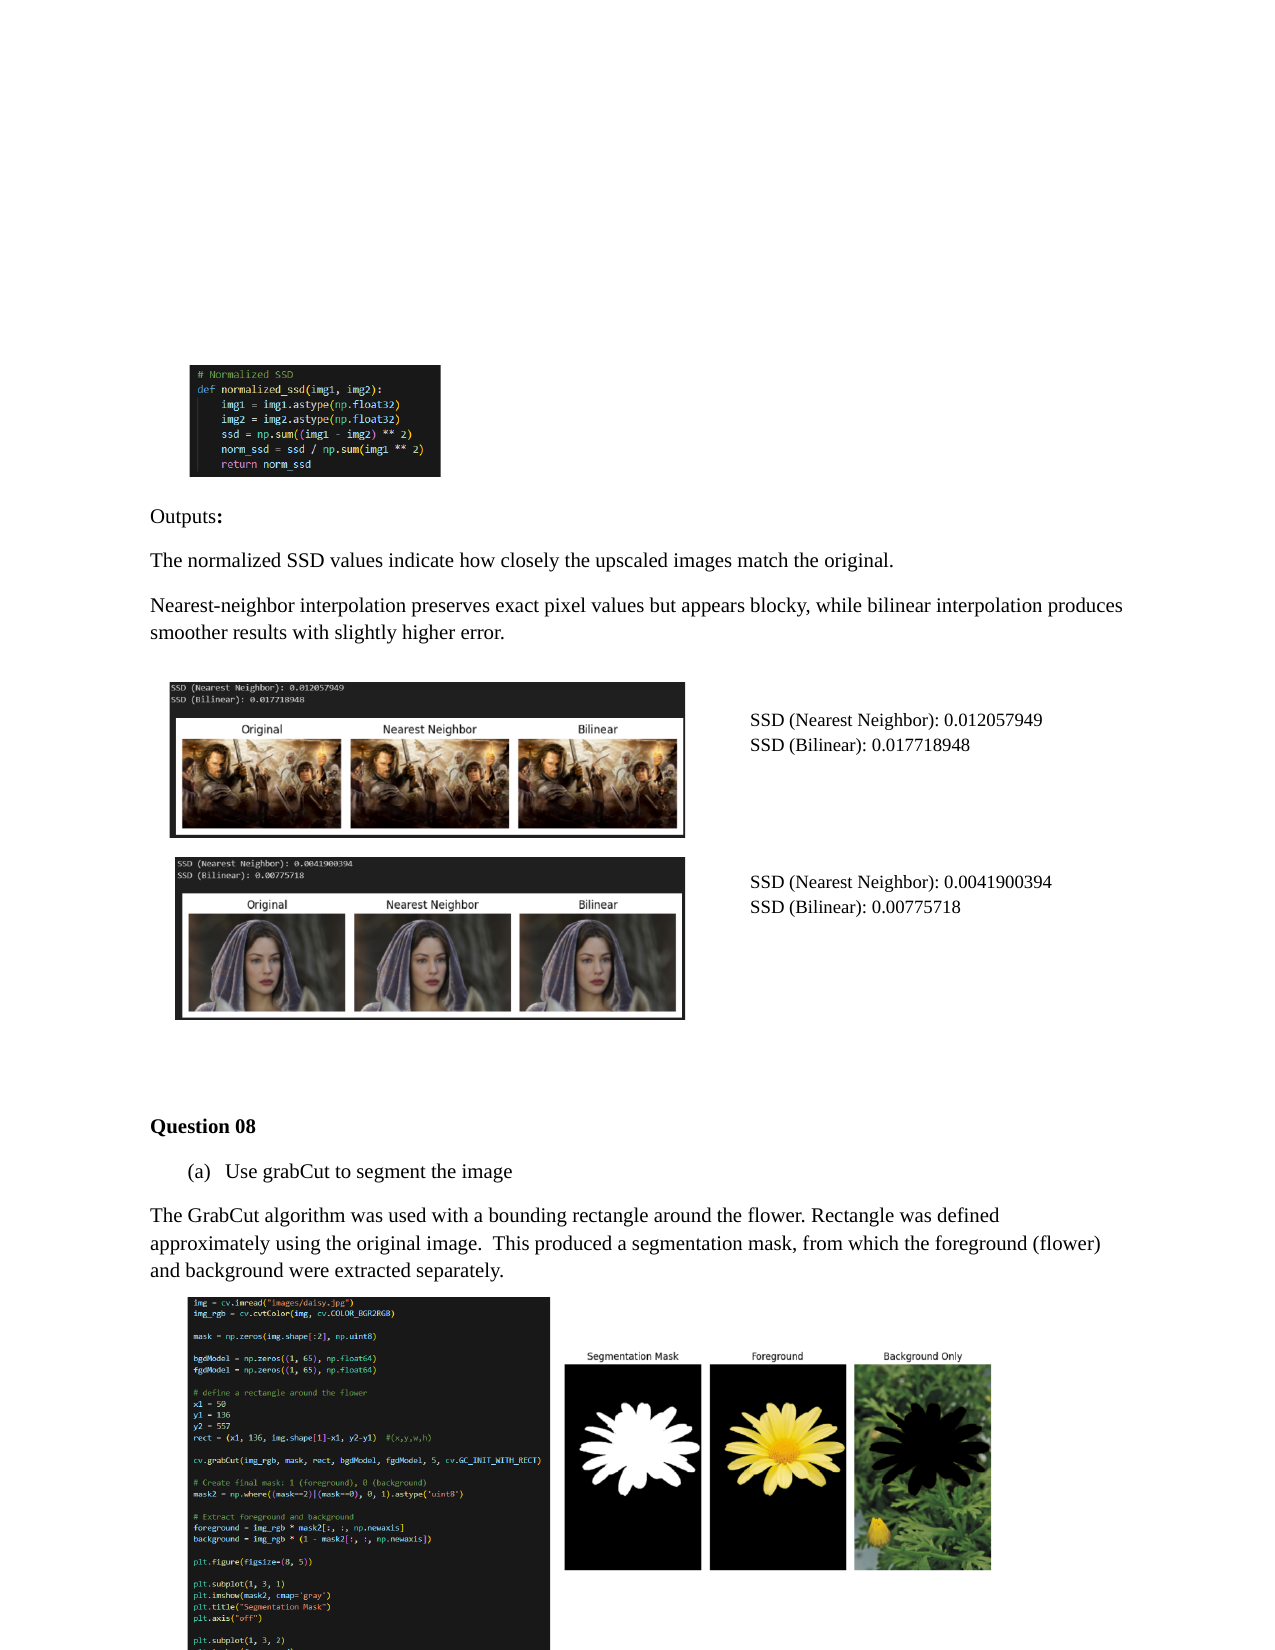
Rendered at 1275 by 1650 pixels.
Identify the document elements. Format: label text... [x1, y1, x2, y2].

text Nearest-neighbor interpolation preserves exact pixel values but appears blocky, while bilinear interpolation produces smoother results with slightly higher error. [150, 593, 1125, 644]
picture [560, 1347, 994, 1571]
picture [175, 857, 686, 1020]
text Outputs: [150, 504, 1125, 528]
text SSD (Nearest Neighbor): 0.012057949 SSD (Bilinear): 0.017718948 [750, 709, 1125, 755]
text Question 08 [150, 1114, 1125, 1138]
picture [189, 365, 441, 477]
picture [187, 1297, 550, 1650]
text SSD (Nearest Neighbor): 0.0041900394 SSD (Bilinear): 0.00775718 [750, 871, 1125, 917]
text The GrabCut algorithm was used with a bounding rectangle around the flower. Rectangle was defined approximately using the original image. This produced a segmentation mask, from which the foreground (flower) and background were extracted separately. [150, 1203, 1125, 1282]
list Use grabCut to segment the image [187, 1159, 1125, 1183]
picture [169, 682, 686, 838]
text The normalized SSD values indicate how closely the upscaled images match the original. [150, 548, 1125, 572]
